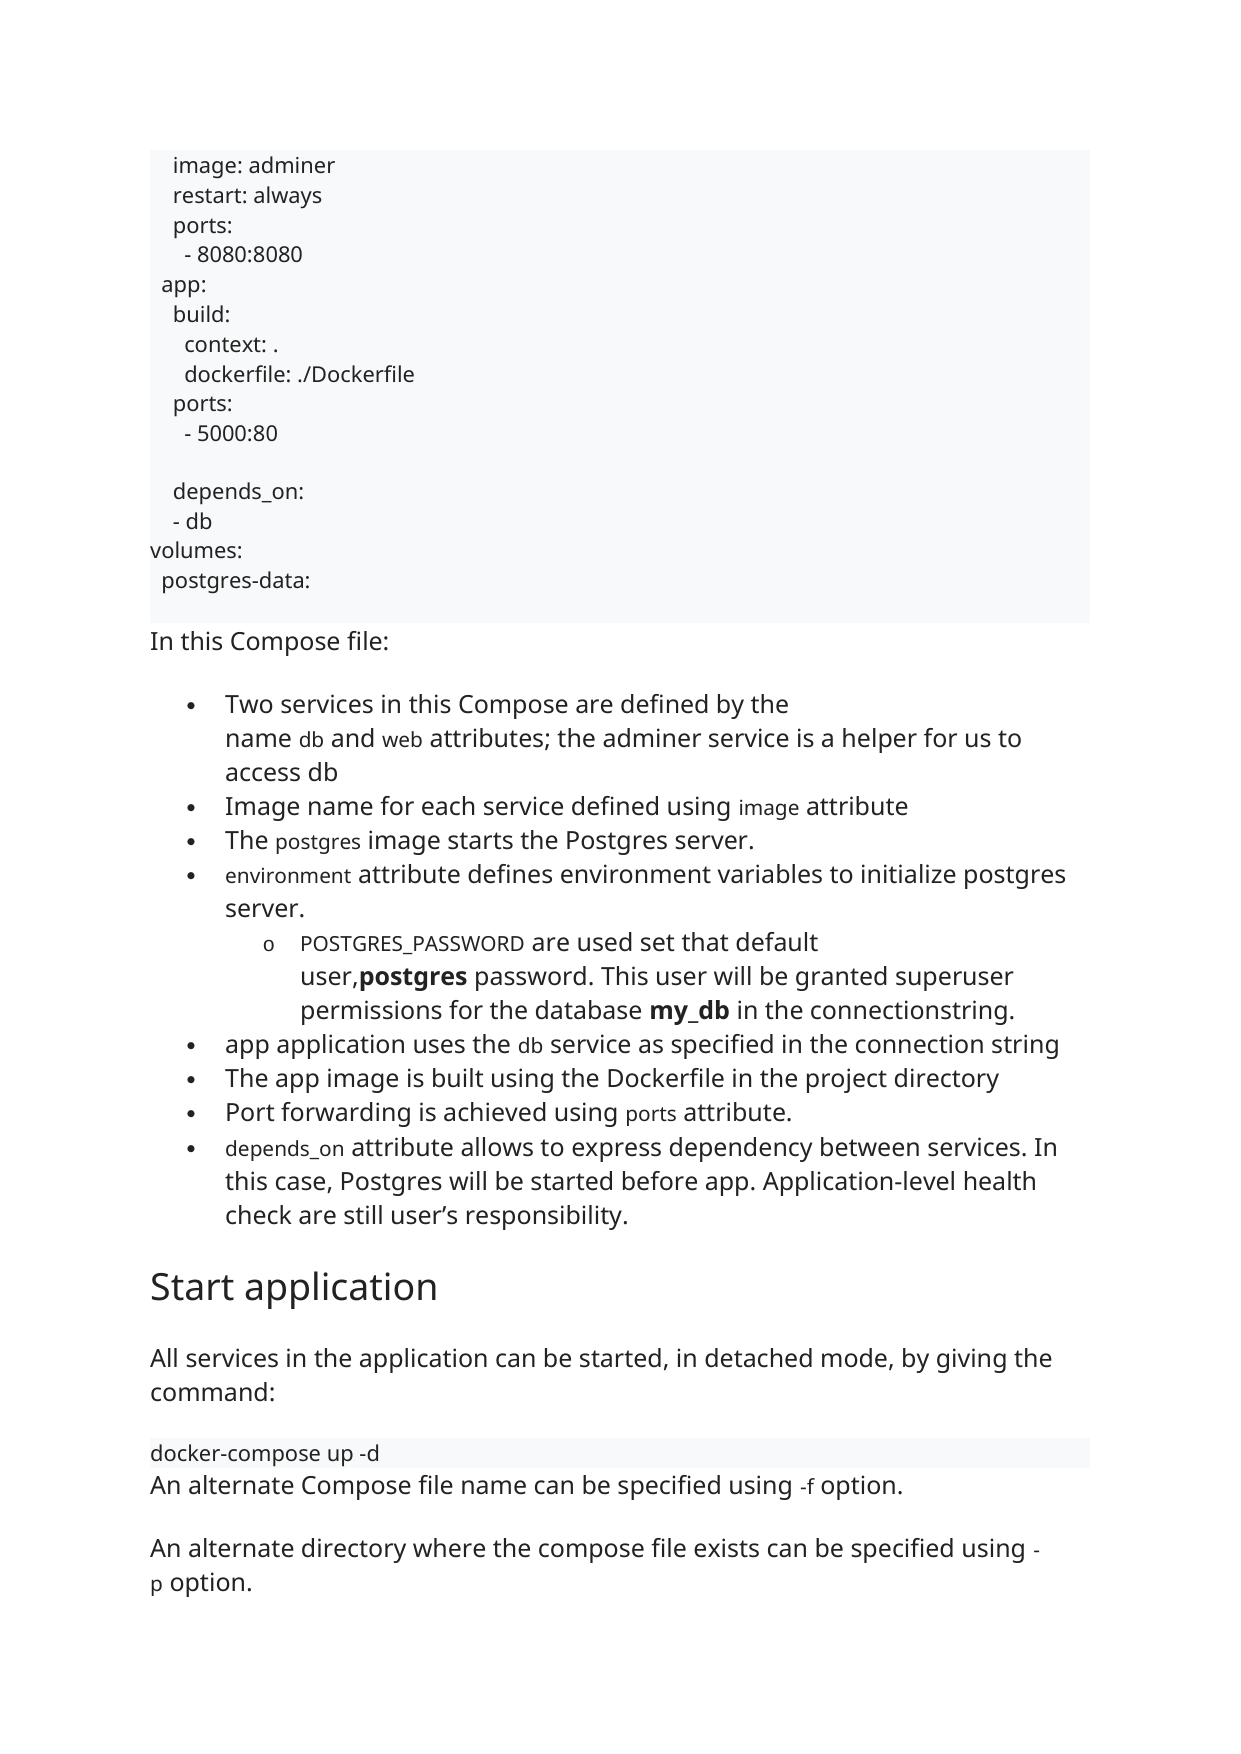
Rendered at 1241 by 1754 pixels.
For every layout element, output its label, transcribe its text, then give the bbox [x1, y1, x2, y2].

text volumes: [150, 536, 1090, 565]
text postgres-data: [150, 565, 1090, 595]
text image: adminer [150, 150, 1090, 180]
text An alternate directory where the compose file exists can be specified using -p option. [150, 1531, 1090, 1599]
list The app image is built using the Dockerfile in the project directory [187, 1061, 1090, 1095]
list Image name for each service defined using image attribute [187, 788, 1090, 823]
list Two services in this Compose are defined by the name db and web attributes; the adminer service is a helper for us to access db [187, 686, 1090, 788]
text docker-compose up -d [150, 1438, 1090, 1468]
text build: [150, 299, 1090, 329]
text In this Compose file: [150, 623, 1090, 657]
text context: . [150, 329, 1090, 358]
text restart: always [150, 180, 1090, 209]
list POSTGRES_PASSWORD are used set that default user,postgres password. This user will be granted superuser permissions for the database my_db in the connectionstring. [262, 925, 1090, 1027]
text ports: [150, 209, 1090, 239]
text app: [150, 269, 1090, 299]
list The postgres image starts the Postgres server. [187, 823, 1090, 857]
text - db [150, 506, 1090, 536]
text An alternate Compose file name can be specified using -f option. [150, 1468, 1090, 1502]
list app application uses the db service as specified in the connection string [187, 1027, 1090, 1061]
text - 5000:80 [150, 418, 1090, 448]
text ports: [150, 388, 1090, 418]
text depends_on: [150, 476, 1090, 506]
list Port forwarding is achieved using ports attribute. [187, 1095, 1090, 1129]
text - 8080:8080 [150, 239, 1090, 269]
text All services in the application can be started, in detached mode, by giving the command: [150, 1341, 1090, 1409]
text Start application [150, 1261, 1090, 1312]
text dockerfile: ./Dockerfile [150, 358, 1090, 388]
list depends_on attribute allows to express dependency between services. In this case, Postgres will be started before app. Application-level health check are still user’s responsibility. [187, 1129, 1090, 1231]
list environment attribute defines environment variables to initialize postgres server. [187, 857, 1090, 925]
